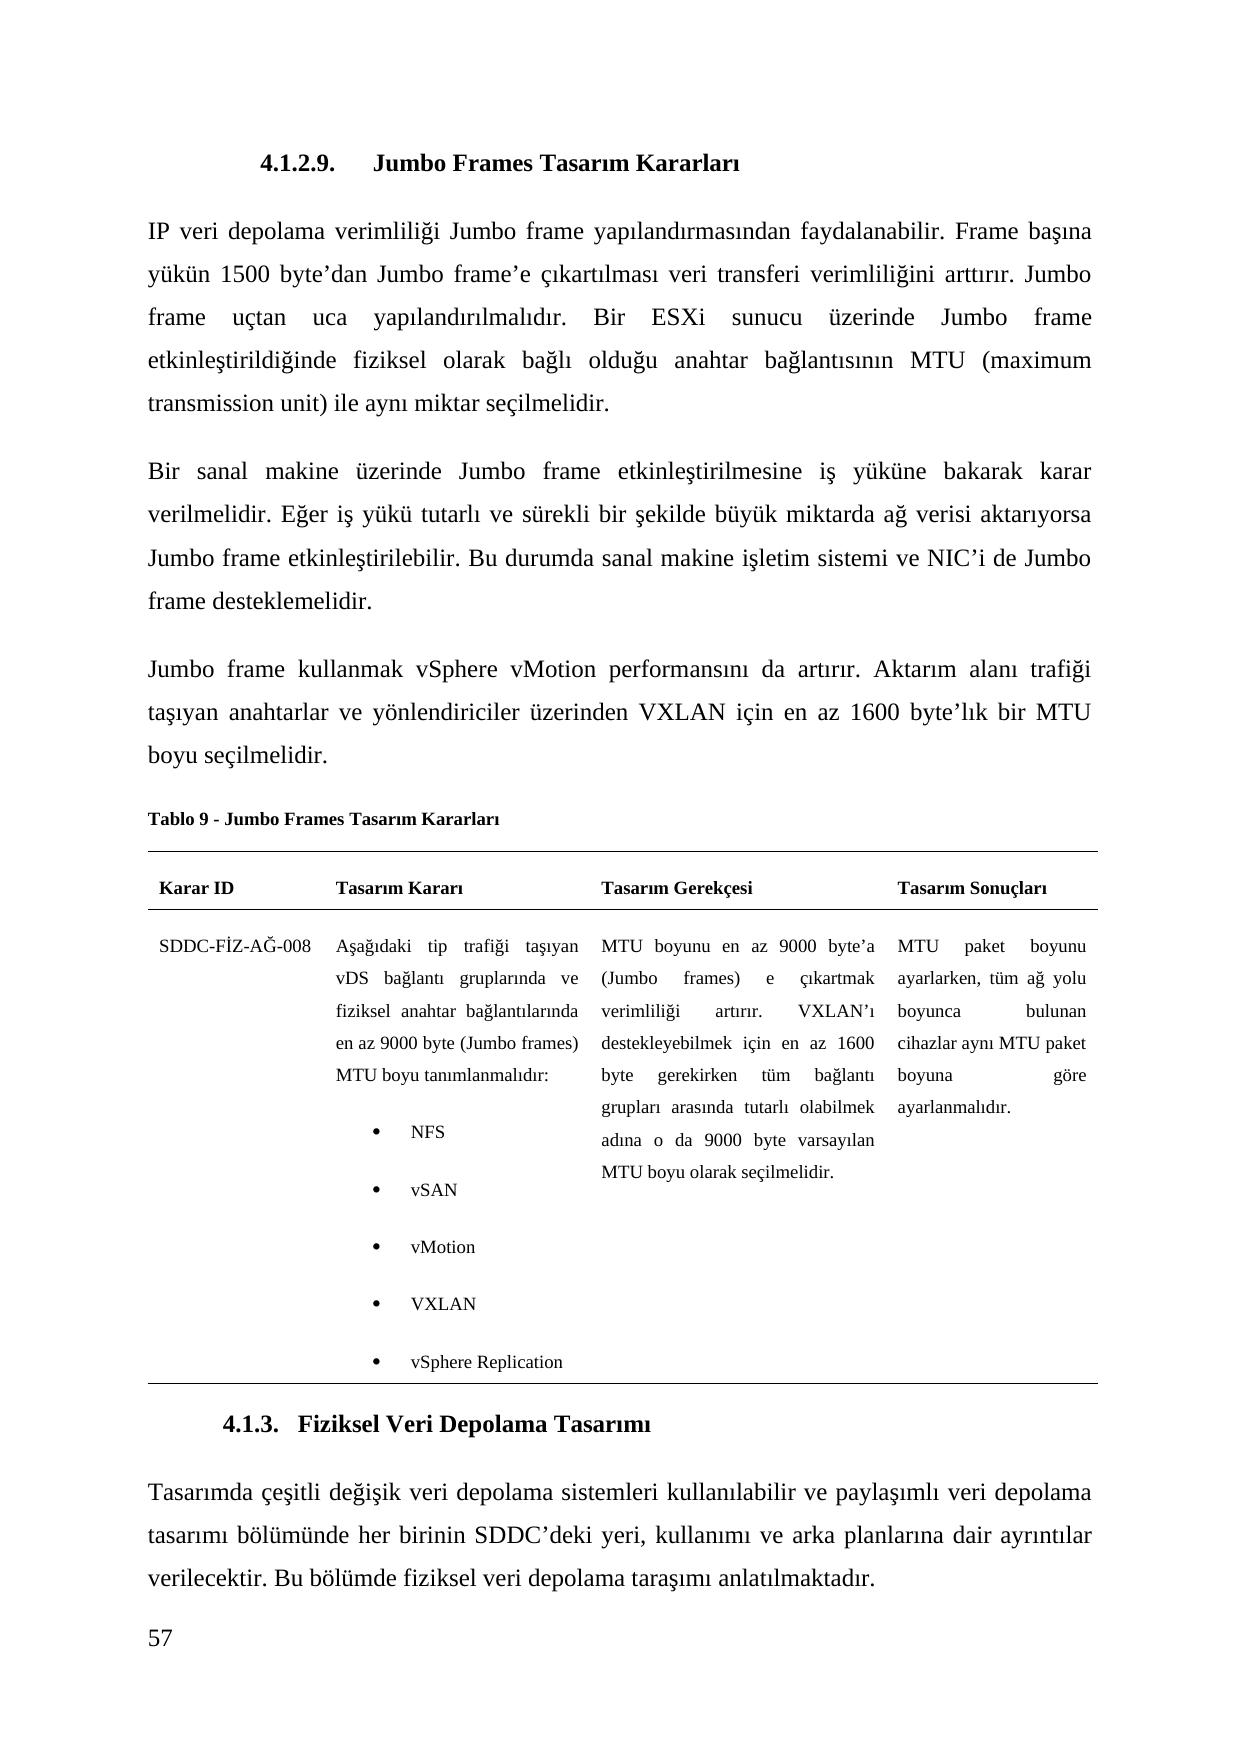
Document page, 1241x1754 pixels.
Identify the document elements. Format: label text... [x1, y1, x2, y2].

text Bir sanal makine üzerinde Jumbo frame etkinleştirilmesine iş yüküne bakarak karar verilmelidir. Eğer iş yükü tutarlı ve sürekli bir şekilde büyük miktarda ağ verisi aktarıyorsa Jumbo frame etkinleştirilebilir. Bu durumda sanal makine işletim sistemi ve NIC’i de Jumbo frame desteklemelidir. [148, 456, 1093, 614]
text Jumbo frame kullanmak vSphere vMotion performansını da artırır. Aktarım alanı trafiği taşıyan anahtarlar ve yönlendiriciler üzerinden VXLAN için en az 1600 byte’lık bir MTU boyu seçilmelidir. [148, 654, 1093, 769]
list Fiziksel Veri Depolama Tasarımı [223, 1409, 1093, 1438]
table_cell SDDC-FİZ-AĞ-008 [148, 910, 324, 1383]
table_header Tasarım Kararı [324, 852, 590, 909]
table_header Tasarım Gerekçesi [590, 852, 886, 909]
text Tablo 9 - Jumbo Frames Tasarım Kararları [148, 808, 1093, 830]
table_header Tasarım Sonuçları [886, 852, 1098, 909]
table_header Karar ID [148, 852, 324, 909]
text IP veri depolama verimliliği Jumbo frame yapılandırmasından faydalanabilir. Frame başına yükün 1500 byte’dan Jumbo frame’e çıkartılması veri transferi verimliliğini arttırır. Jumbo frame uçtan uca yapılandırılmalıdır. Bir ESXi sunucu üzerinde Jumbo frame etkinleştirildiğinde fiziksel olarak bağlı olduğu anahtar bağlantısının MTU (maximum transmission unit) ile aynı miktar seçilmelidir. [148, 216, 1093, 417]
table_cell MTU paket boyunu ayarlarken, tüm ağ yolu boyunca bulunan cihazlar aynı MTU paket boyuna göre ayarlanmalıdır. [886, 910, 1098, 1383]
list Jumbo Frames Tasarım Kararları [260, 148, 1093, 176]
table_cell MTU boyunu en az 9000 byte’a (Jumbo frames) e çıkartmak verimliliği artırır. VXLAN’ı destekleyebilmek için en az 1600 byte gerekirken tüm bağlantı grupları arasında tutarlı olabilmek adına o da 9000 byte varsayılan MTU boyu olarak seçilmelidir. [590, 910, 886, 1383]
text Tasarımda çeşitli değişik veri depolama sistemleri kullanılabilir ve paylaşımlı veri depolama tasarımı bölümünde her birinin SDDC’deki yeri, kullanımı ve arka planlarına dair ayrıntılar verilecektir. Bu bölümde fiziksel veri depolama taraşımı anlatılmaktadır. [148, 1477, 1093, 1592]
table_cell Aşağıdaki tip trafiği taşıyan vDS bağlantı gruplarında ve fiziksel anahtar bağlantılarında en az 9000 byte (Jumbo frames) MTU boyu tanımlanmalıdır: NFS vSAN vMotion VXLAN vSphere Replication [324, 910, 590, 1383]
